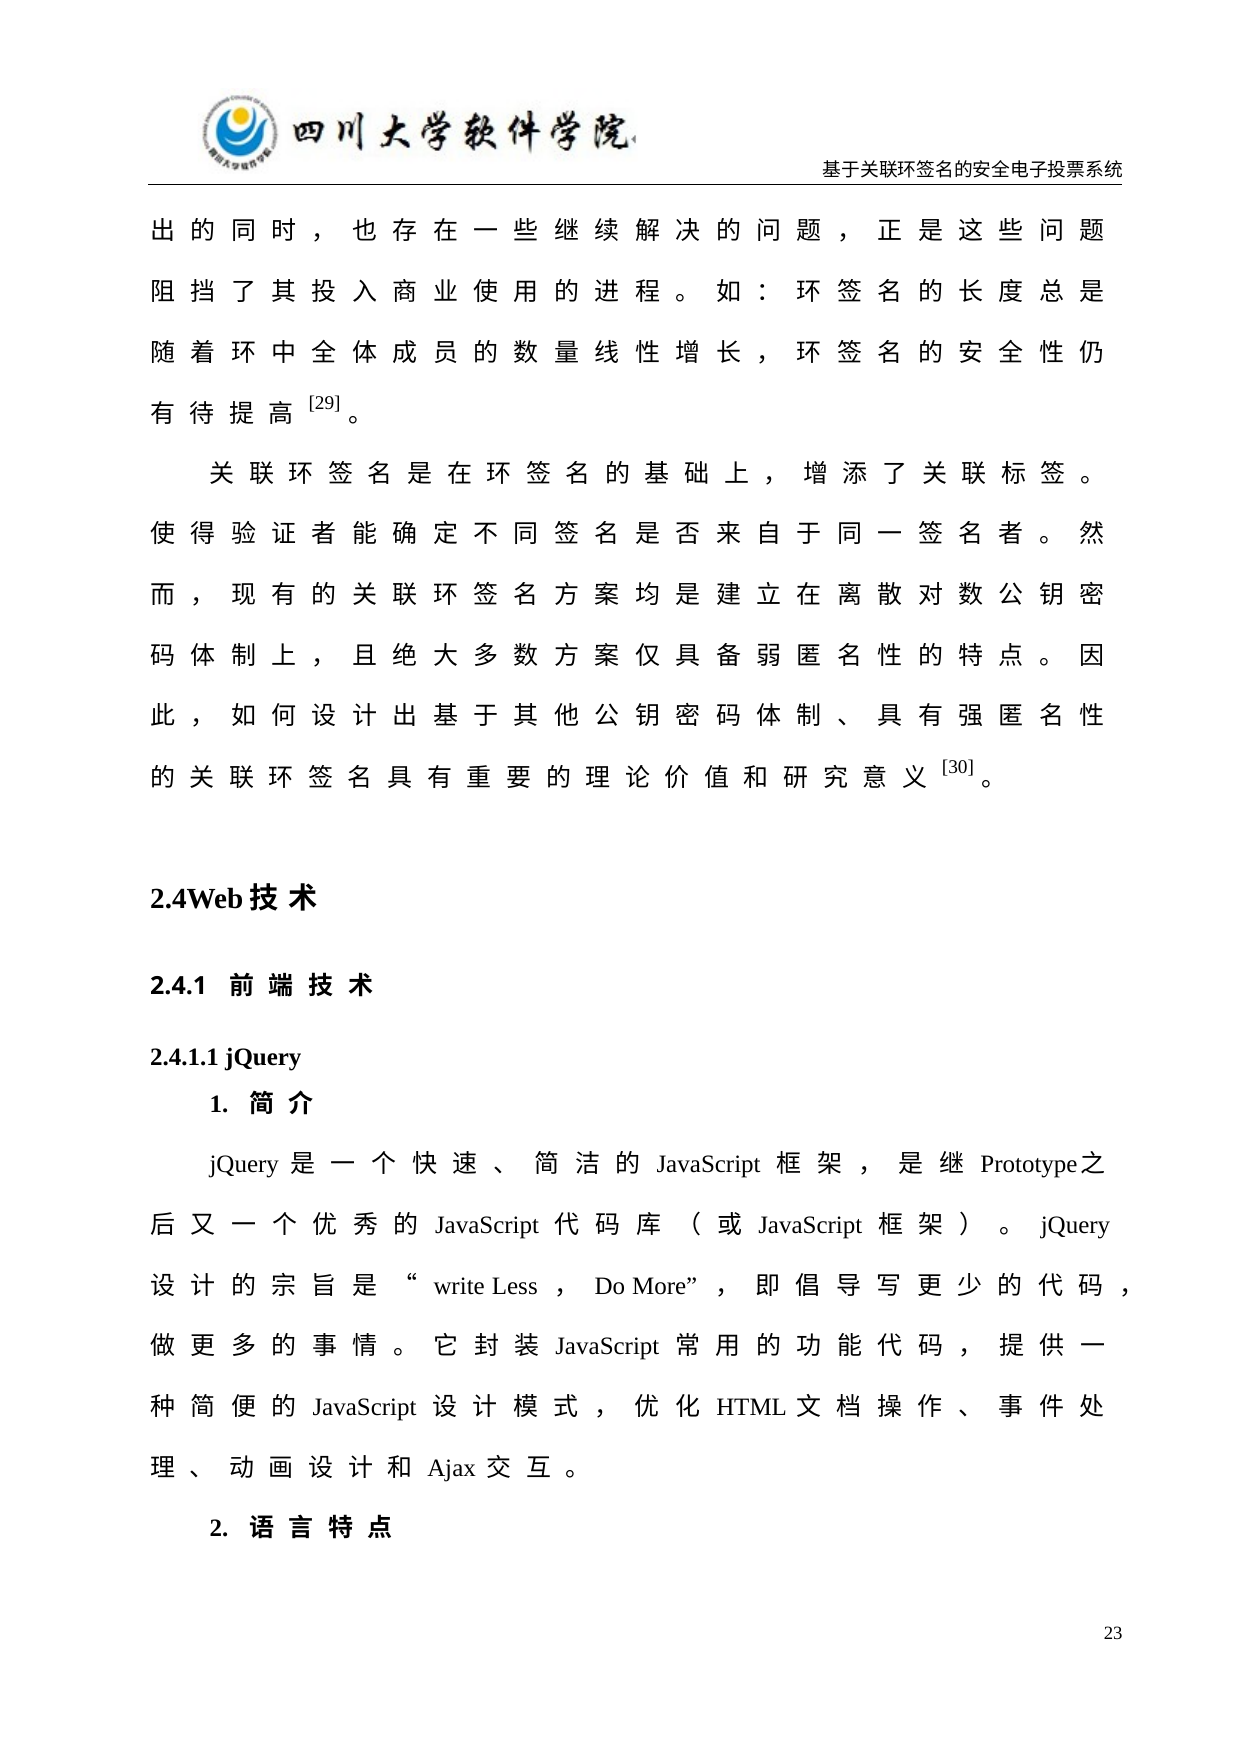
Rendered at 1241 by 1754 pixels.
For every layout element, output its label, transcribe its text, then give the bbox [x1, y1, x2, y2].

subtitle 2.4.1.1 jQuery [150, 1041, 1120, 1071]
picture [197, 88, 639, 177]
text 2. 语言特点 [150, 1496, 1120, 1556]
text 1. 简介 [150, 1071, 1120, 1132]
subtitle 2.4Web技术 [150, 865, 1120, 926]
subtitle 2.4.1 前端技术 [150, 953, 1120, 1014]
text jQuery是一个快速、简洁的JavaScript框架，是继Prototype之后又一个优秀的JavaScript代码库（或JavaScript框架）。jQuery设计的宗旨是“write Less，Do More”，即倡导写更少的代码，做更多的事情。它封装JavaScript常用的功能代码，提供一种简便的JavaScript设计模式，优化HTML文档操作、事件处理、动画设计和Ajax交互。 [150, 1132, 1120, 1496]
text 关联环签名是在环签名的基础上，增添了关联标签。使得验证者能确定不同签名是否来自于同一签名者。然而，现有的关联环签名方案均是建立在离散对数公钥密码体制上，且绝大多数方案仅具备弱匿名性的特点。因此，如何设计出基于其他公钥密码体制、具有强匿名性的关联环签名具有重要的理论价值和研究意义[30]。 [150, 441, 1120, 805]
